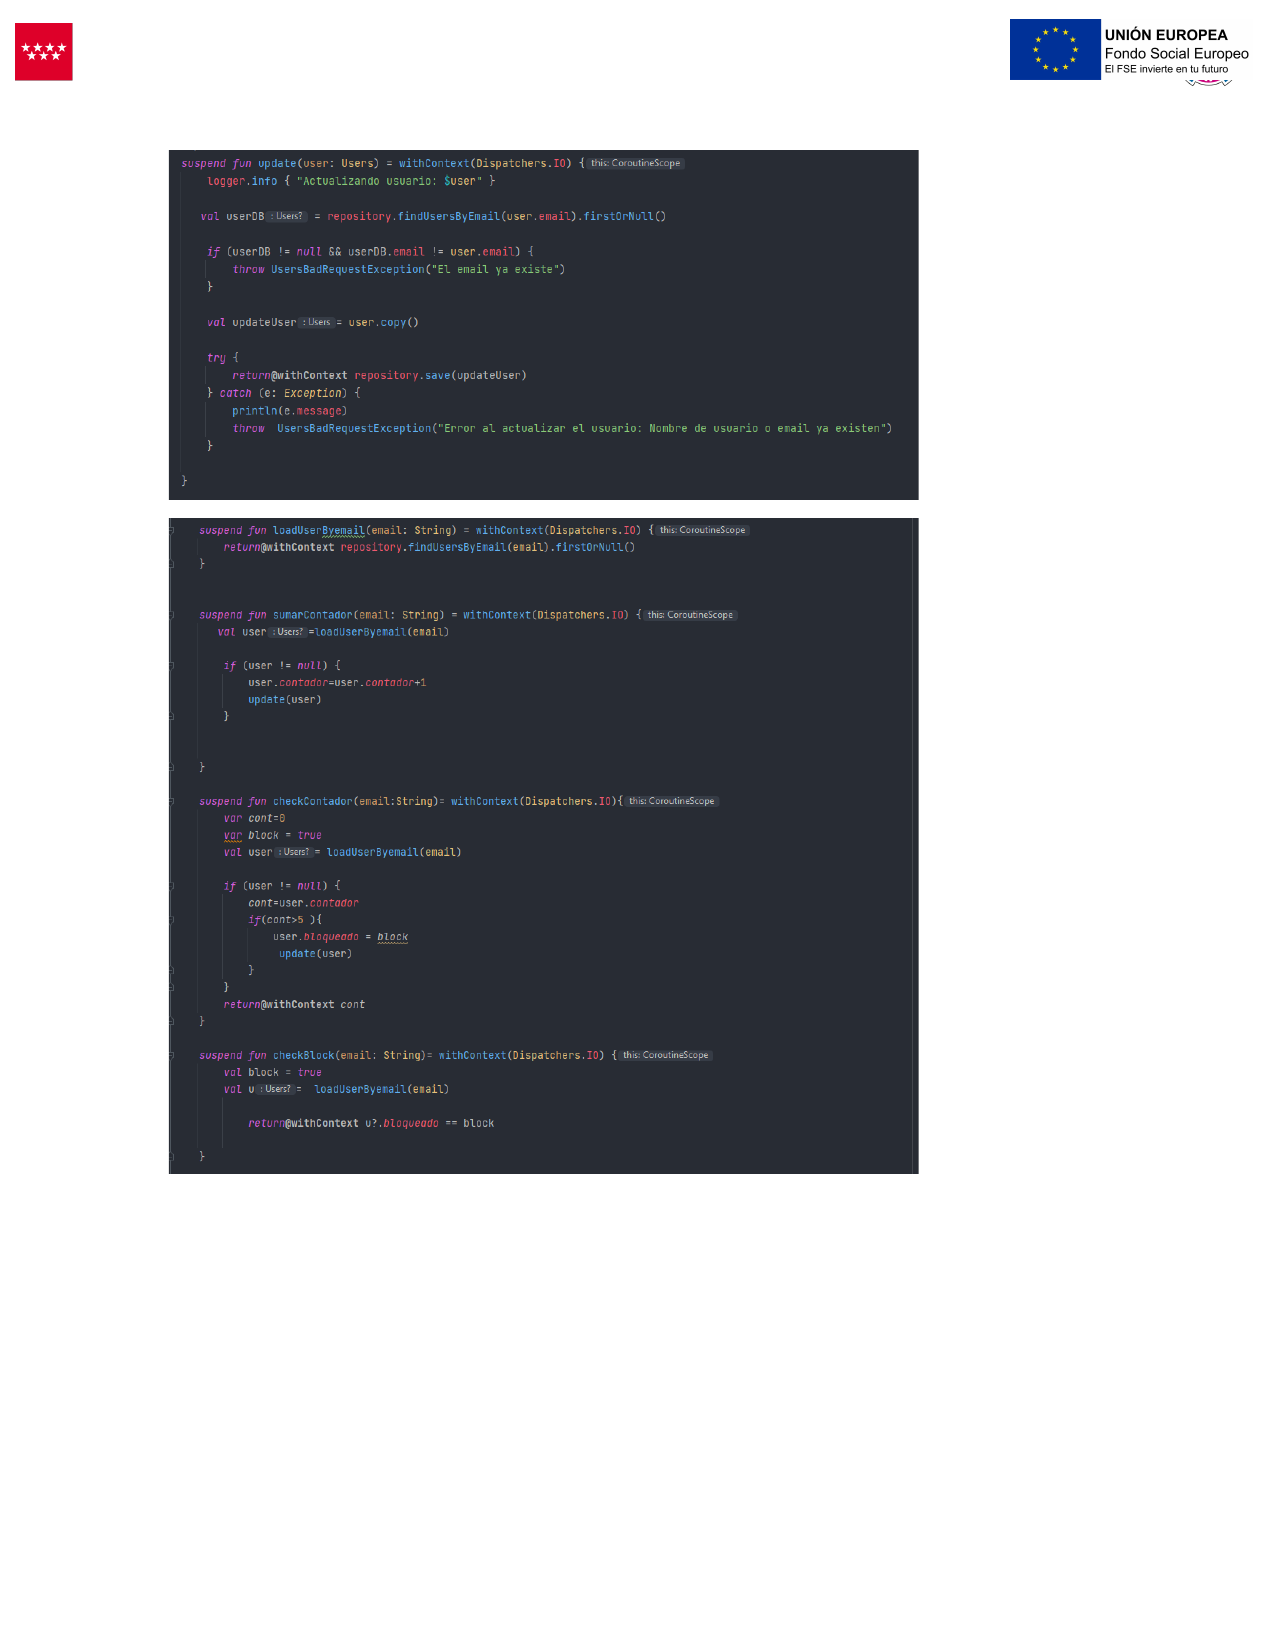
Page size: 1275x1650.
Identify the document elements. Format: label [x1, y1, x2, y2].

picture [1010, 19, 1253, 88]
picture [8, 16, 79, 87]
